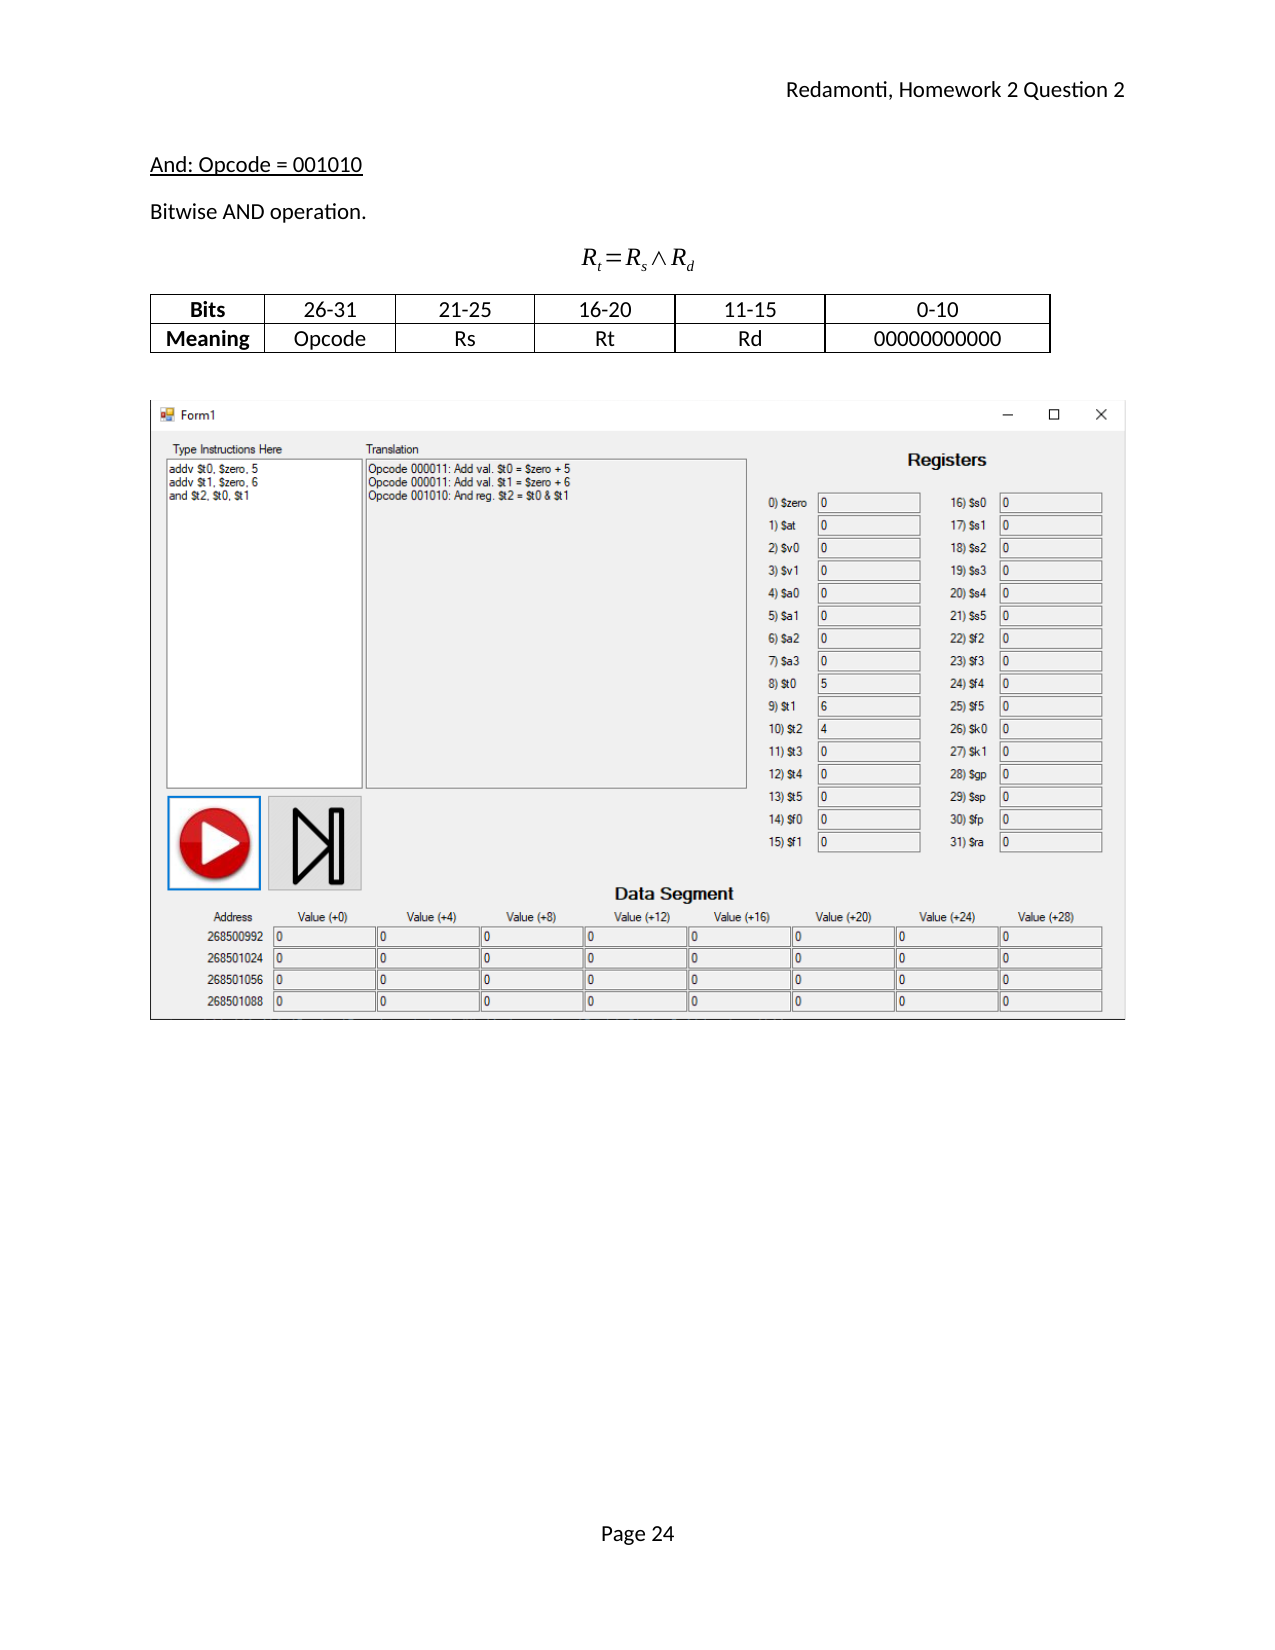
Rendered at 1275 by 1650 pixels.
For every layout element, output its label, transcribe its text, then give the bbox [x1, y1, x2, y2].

table_cell 00000000000 [826, 324, 1049, 352]
table_cell Rd [676, 324, 824, 352]
table_cell Rs [396, 324, 534, 352]
table_cell Rt [535, 324, 674, 352]
table_header 0-10 [826, 295, 1049, 323]
table_cell Opcode [265, 324, 395, 352]
table_header 26-31 [265, 295, 395, 323]
table_header 21-25 [396, 295, 534, 323]
table_cell Meaning [151, 324, 264, 352]
table_header 16-20 [535, 295, 674, 323]
table_header Bits [151, 295, 264, 323]
table_header 11-15 [676, 295, 824, 323]
text Bitwise AND operation. [150, 197, 1125, 225]
text And: Opcode = 001010 [150, 150, 1125, 178]
picture [150, 400, 1125, 1020]
